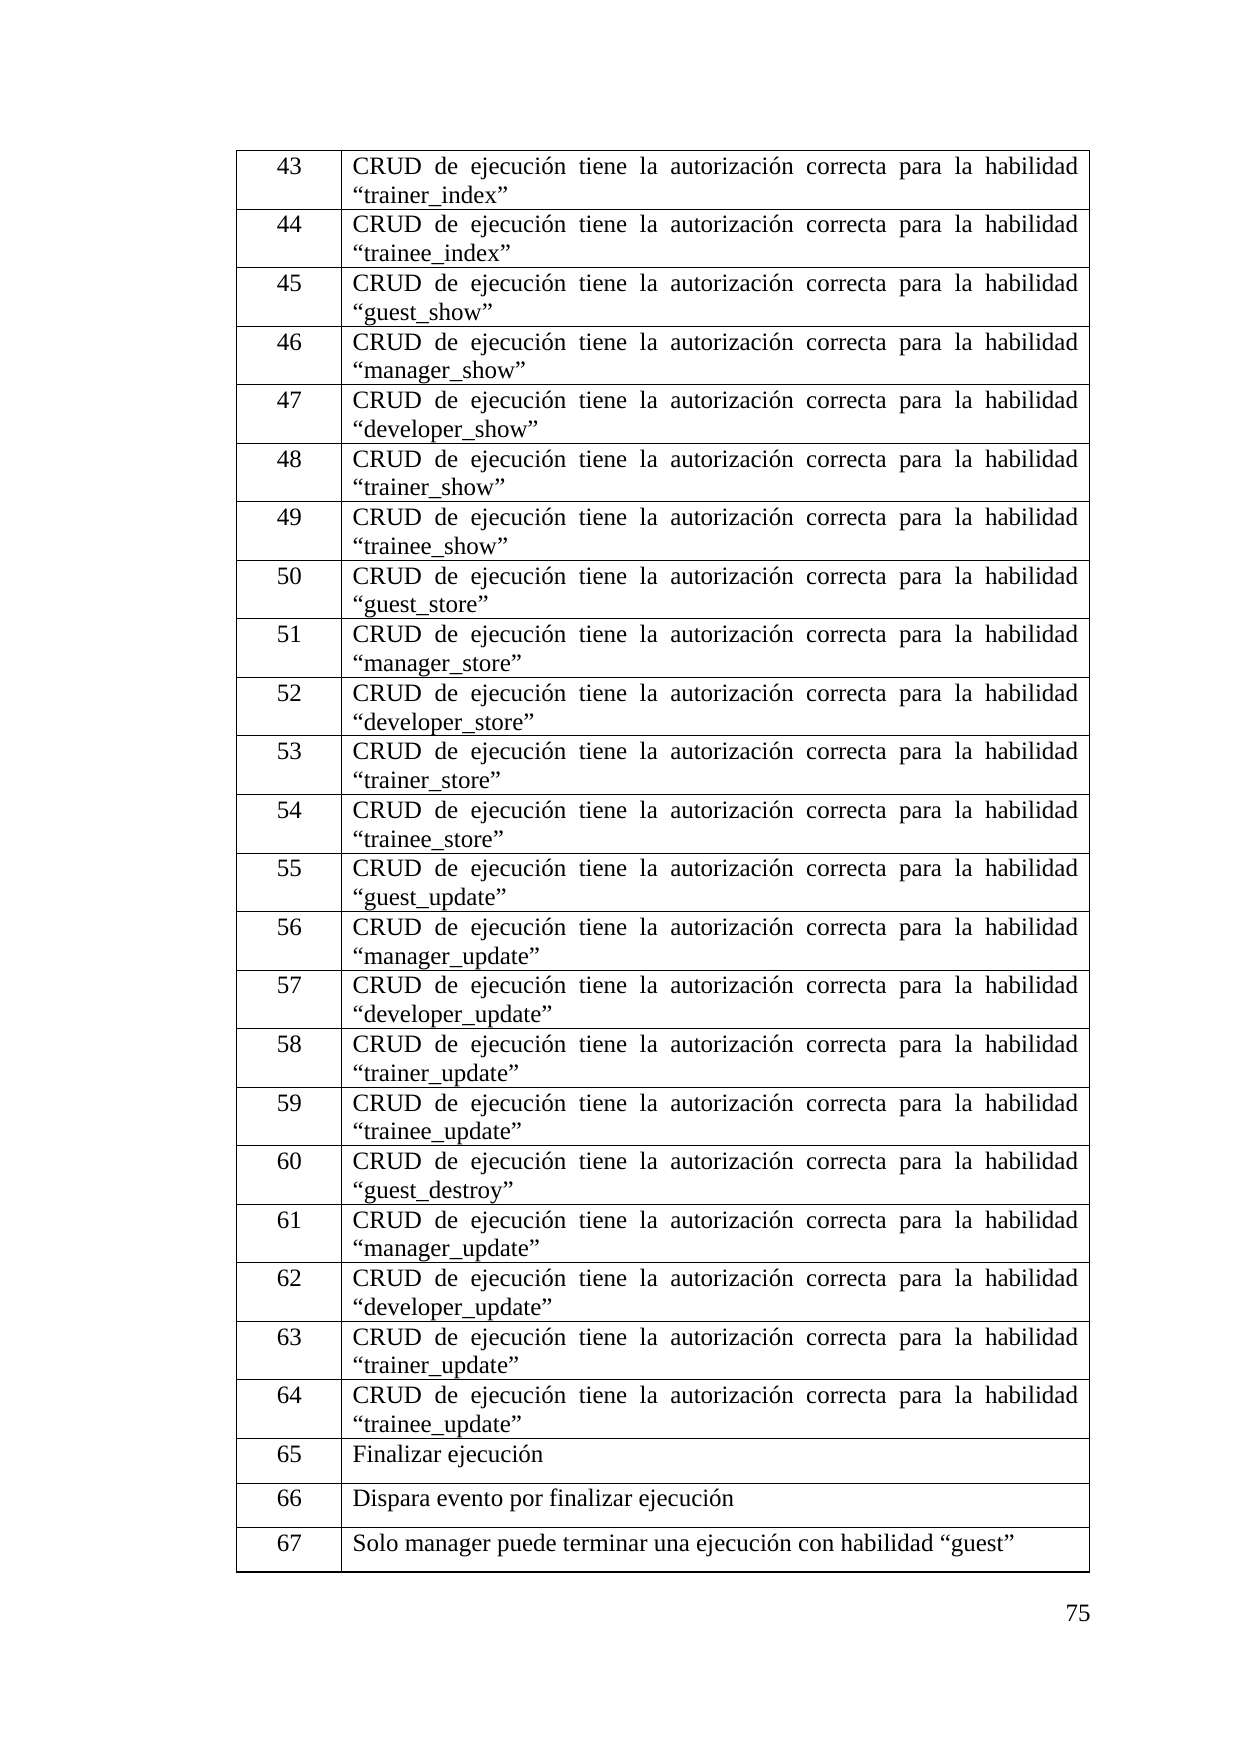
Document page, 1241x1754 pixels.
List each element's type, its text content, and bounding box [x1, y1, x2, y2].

table_cell Solo manager puede terminar una ejecución con habilidad “guest” [342, 1528, 1089, 1571]
table_cell CRUD de ejecución tiene la autorización correcta para la habilidad “guest_destroy” [342, 1146, 1089, 1204]
table_cell CRUD de ejecución tiene la autorización correcta para la habilidad “trainee_update” [342, 1380, 1089, 1438]
table_cell CRUD de ejecución tiene la autorización correcta para la habilidad “manager_update” [342, 1205, 1089, 1262]
table_cell CRUD de ejecución tiene la autorización correcta para la habilidad “guest_update” [342, 854, 1089, 911]
table_cell 66 [237, 1484, 341, 1527]
table_cell 56 [237, 912, 341, 969]
table_cell CRUD de ejecución tiene la autorización correcta para la habilidad “developer_update” [342, 971, 1089, 1028]
table_cell Finalizar ejecución [342, 1439, 1089, 1482]
table_cell CRUD de ejecución tiene la autorización correcta para la habilidad “manager_store” [342, 619, 1089, 677]
table_cell 44 [237, 210, 341, 267]
table_cell CRUD de ejecución tiene la autorización correcta para la habilidad “trainee_update” [342, 1088, 1089, 1145]
table_cell CRUD de ejecución tiene la autorización correcta para la habilidad “developer_update” [342, 1263, 1089, 1321]
table_cell 64 [237, 1380, 341, 1438]
table_cell 47 [237, 385, 341, 443]
table_cell 49 [237, 502, 341, 560]
table_cell 48 [237, 444, 341, 501]
table_cell 53 [237, 736, 341, 794]
table_cell 46 [237, 327, 341, 384]
table_cell CRUD de ejecución tiene la autorización correcta para la habilidad “trainee_show” [342, 502, 1089, 560]
table_cell 55 [237, 854, 341, 911]
table_cell 67 [237, 1528, 341, 1571]
table_cell CRUD de ejecución tiene la autorización correcta para la habilidad “trainer_show” [342, 444, 1089, 501]
table_cell 61 [237, 1205, 341, 1262]
table_cell CRUD de ejecución tiene la autorización correcta para la habilidad “trainee_store” [342, 795, 1089, 852]
table_cell CRUD de ejecución tiene la autorización correcta para la habilidad “developer_show” [342, 385, 1089, 443]
table_cell 50 [237, 561, 341, 618]
table_cell CRUD de ejecución tiene la autorización correcta para la habilidad “manager_show” [342, 327, 1089, 384]
table_cell 52 [237, 678, 341, 735]
table_cell 59 [237, 1088, 341, 1145]
table_cell CRUD de ejecución tiene la autorización correcta para la habilidad “trainer_store” [342, 736, 1089, 794]
table_cell 51 [237, 619, 341, 677]
table_cell 58 [237, 1029, 341, 1087]
table_cell 60 [237, 1146, 341, 1204]
table_cell CRUD de ejecución tiene la autorización correcta para la habilidad “trainer_index” [342, 151, 1089, 208]
table_cell CRUD de ejecución tiene la autorización correcta para la habilidad “trainer_update” [342, 1322, 1089, 1379]
table_cell 45 [237, 268, 341, 326]
table_cell 63 [237, 1322, 341, 1379]
table_cell CRUD de ejecución tiene la autorización correcta para la habilidad “developer_store” [342, 678, 1089, 735]
table_cell CRUD de ejecución tiene la autorización correcta para la habilidad “guest_show” [342, 268, 1089, 326]
table_cell 62 [237, 1263, 341, 1321]
table_cell 54 [237, 795, 341, 852]
table_cell 65 [237, 1439, 341, 1482]
table_cell CRUD de ejecución tiene la autorización correcta para la habilidad “manager_update” [342, 912, 1089, 969]
table_cell Dispara evento por finalizar ejecución [342, 1484, 1089, 1527]
table_cell 57 [237, 971, 341, 1028]
table_cell CRUD de ejecución tiene la autorización correcta para la habilidad “trainer_update” [342, 1029, 1089, 1087]
table_cell CRUD de ejecución tiene la autorización correcta para la habilidad “guest_store” [342, 561, 1089, 618]
table_cell 43 [237, 151, 341, 208]
table_cell CRUD de ejecución tiene la autorización correcta para la habilidad “trainee_index” [342, 210, 1089, 267]
